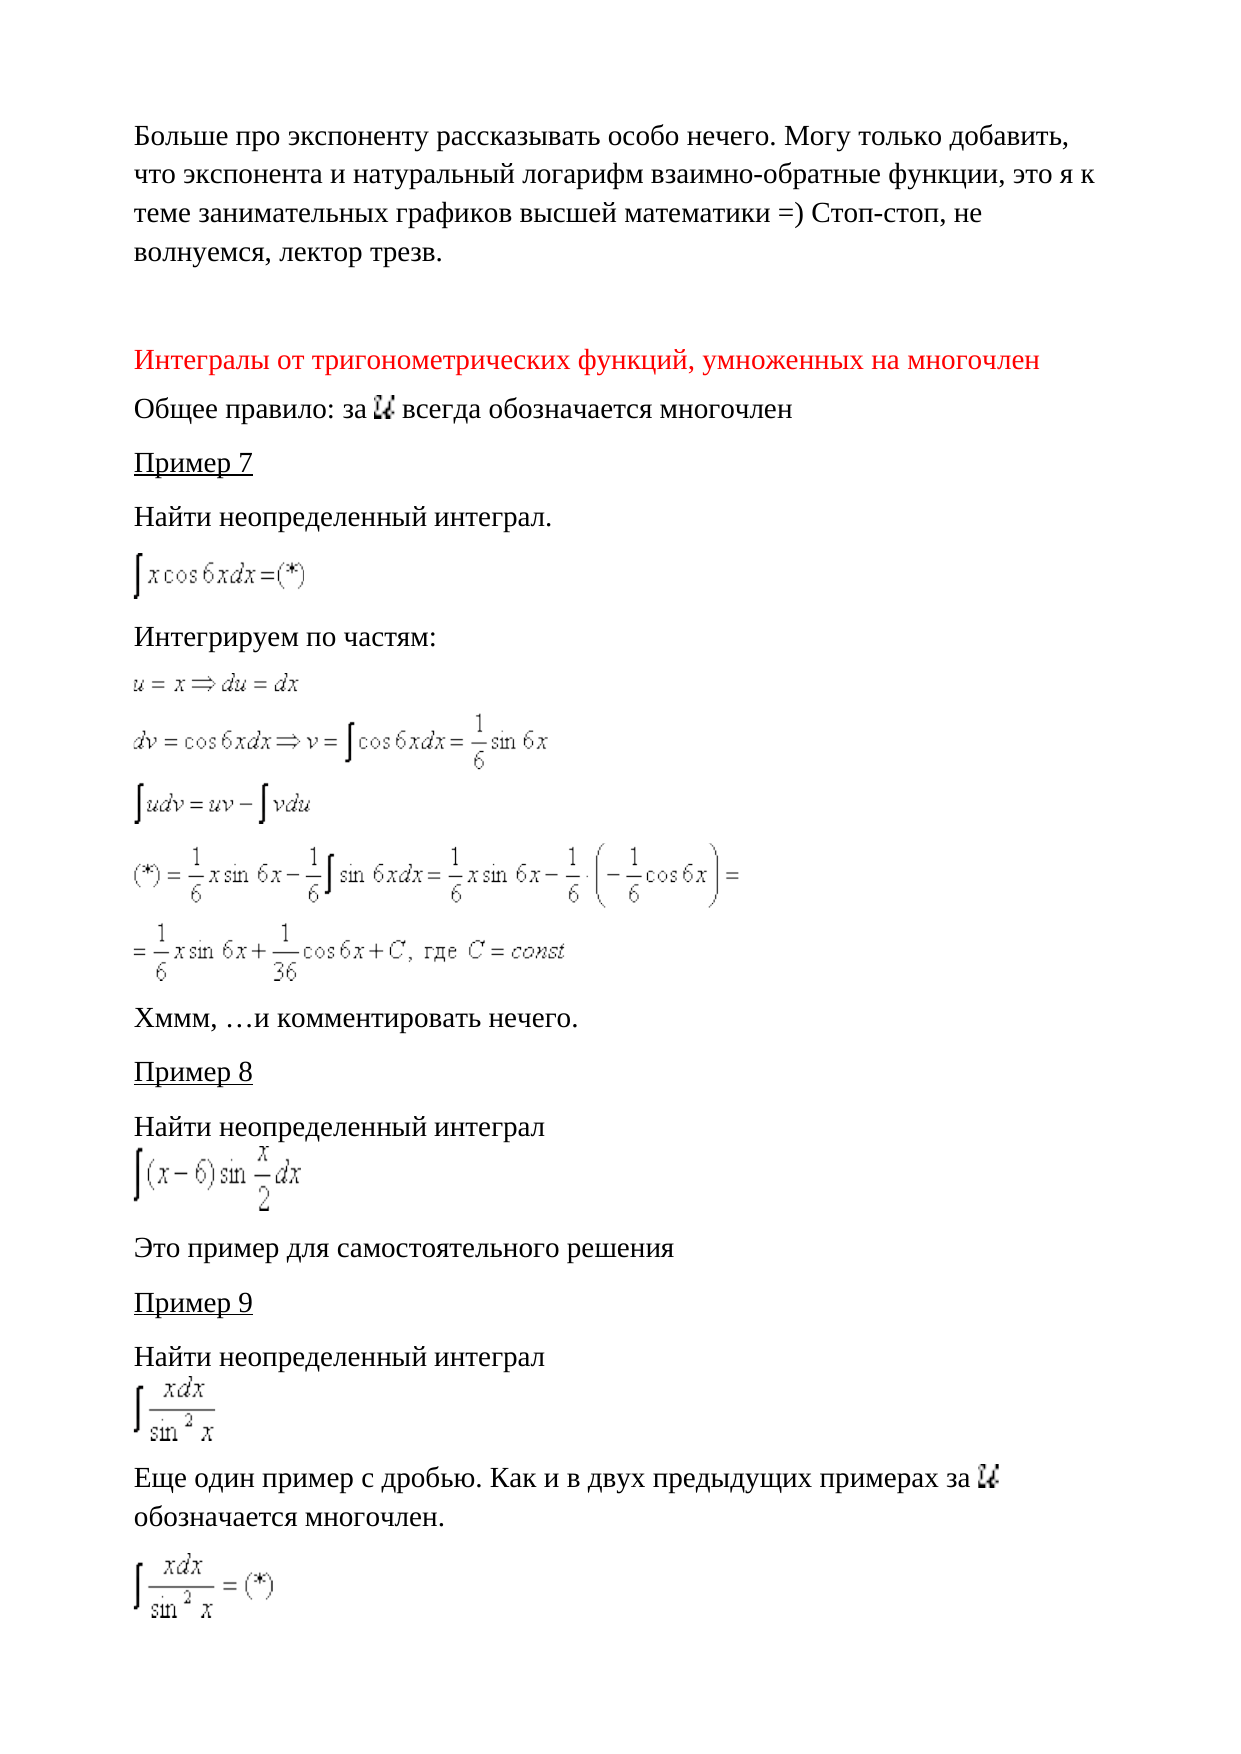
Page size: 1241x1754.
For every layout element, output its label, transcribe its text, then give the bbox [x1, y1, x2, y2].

subtitle Интегралы от тригонометрических функций, умноженных на многочлен [134, 342, 1106, 376]
picture [978, 1464, 999, 1488]
text Пример 9 [134, 1285, 1106, 1318]
text Общее правило: за всегда обозначается многочлен [134, 391, 1106, 425]
picture [374, 395, 395, 419]
picture [133, 673, 548, 824]
picture [133, 1553, 273, 1618]
picture [133, 843, 739, 981]
text Больше про экспоненту рассказывать особо нечего. Могу только добавить, что экспонента и натуральный логарифм взаимно-обратные функции, это я к теме занимательных графиков высшей математики =) Стоп-стоп, не волнуемся, лектор трезв. [134, 118, 1106, 267]
text Интегрируем по частям: [134, 619, 1106, 652]
text Еще один пример с дробью. Как и в двух предыдущих примерах за обозначается многочлен. [134, 1461, 1106, 1533]
picture [133, 1376, 216, 1441]
text Найти неопределенный интеграл [134, 1339, 1106, 1441]
text Хммм, …и комментировать нечего. [134, 1000, 1106, 1034]
text Пример 8 [134, 1054, 1106, 1088]
text Пример 7 [134, 445, 1106, 479]
text Это пример для самостоятельного решения [134, 1231, 1106, 1264]
picture [133, 1146, 301, 1211]
text Найти неопределенный интеграл. [134, 499, 1106, 533]
text Найти неопределенный интеграл [134, 1109, 1106, 1211]
picture [133, 553, 304, 599]
